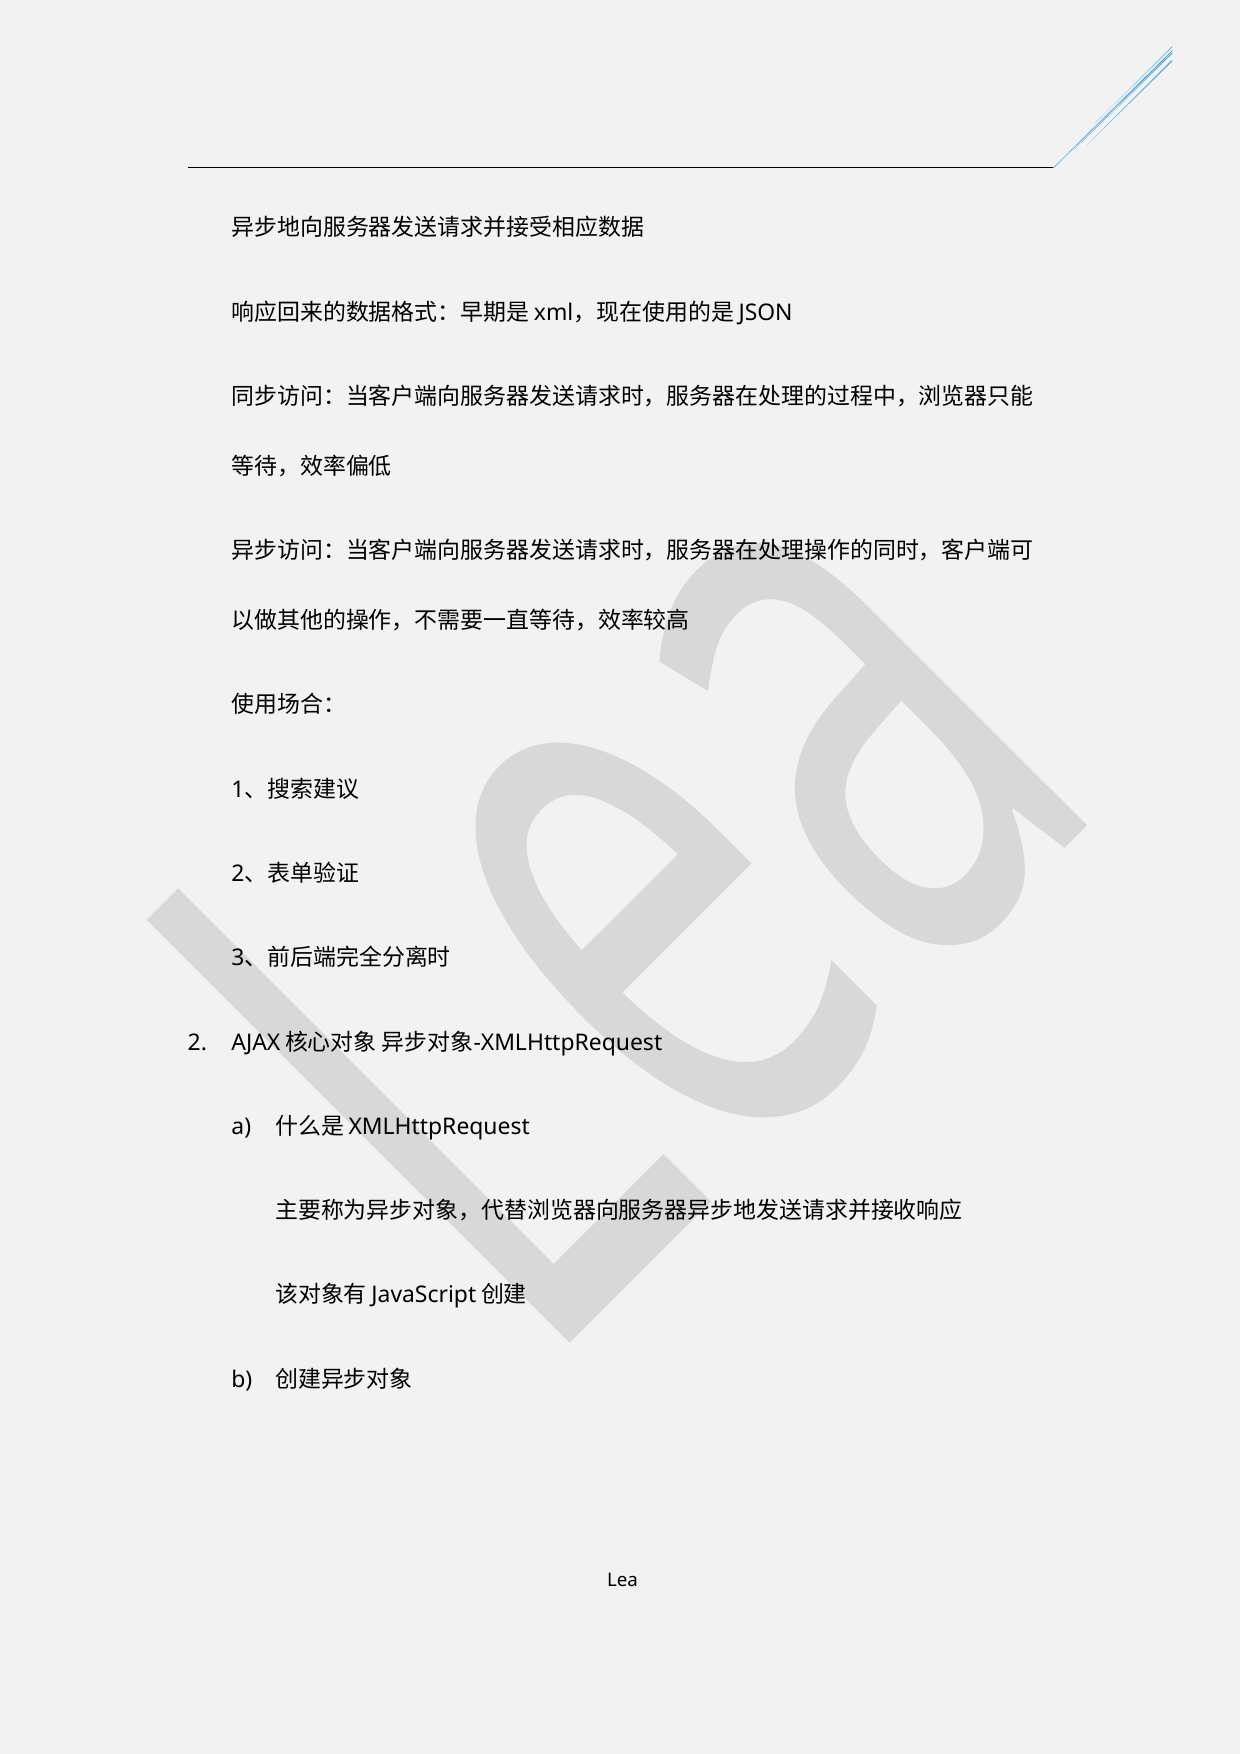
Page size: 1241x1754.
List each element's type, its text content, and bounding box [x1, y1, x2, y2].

list 创建异步对象 [231, 1345, 1053, 1410]
list 什么是XMLHttpRequest [231, 1092, 1053, 1157]
list 异步地向服务器发送请求并接受相应数据 [231, 193, 1053, 258]
list 3、前后端完全分离时 [231, 923, 1053, 988]
list 主要称为异步对象，代替浏览器向服务器异步地发送请求并接收响应 [275, 1176, 1053, 1241]
list 2、表单验证 [231, 839, 1053, 904]
list 同步访问：当客户端向服务器发送请求时，服务器在处理的过程中，浏览器只能等待，效率偏低 [231, 362, 1053, 497]
list 响应回来的数据格式：早期是xml，现在使用的是JSON [231, 277, 1053, 342]
list 语法： [1082, 46, 1173, 143]
list 该对象有JavaScript创建 [275, 1260, 1053, 1325]
list 异步访问：当客户端向服务器发送请求时，服务器在处理操作的同时，客户端可以做其他的操作，不需要一直等待，效率较高 [231, 516, 1053, 651]
list 1、搜索建议 [231, 755, 1053, 820]
list 使用场合： [231, 671, 1053, 736]
list AJAX核心对象 异步对象-XMLHttpRequest [187, 1008, 1053, 1073]
